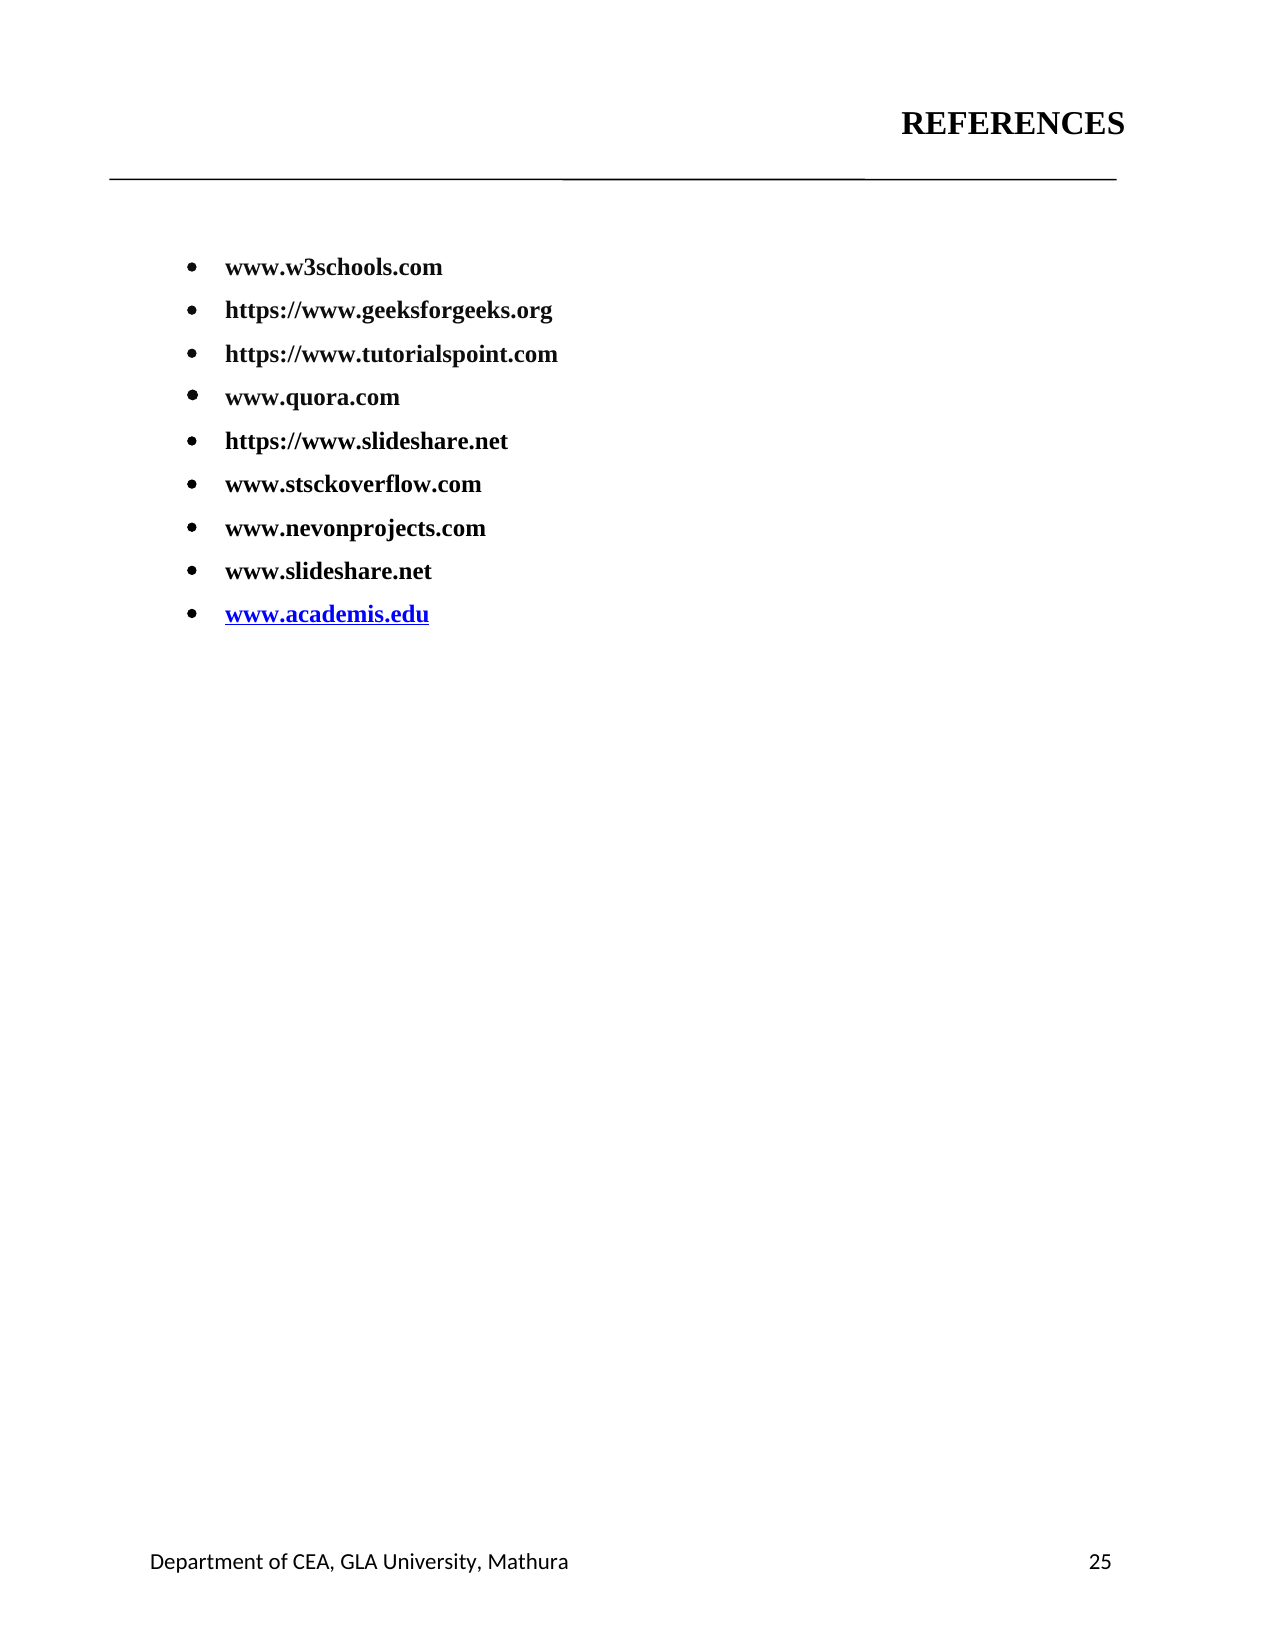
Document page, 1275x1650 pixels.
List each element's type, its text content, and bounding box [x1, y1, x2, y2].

list www.stsckoverflow.com [187, 469, 1125, 498]
list www.w3schools.com [187, 252, 1125, 281]
list https://www.geeksforgeeks.org [187, 296, 1125, 324]
list https://www.slideshare.net [187, 426, 1125, 455]
list www.quora.com [187, 382, 1125, 412]
text REFERENCES [150, 103, 1125, 141]
list www.slideshare.net [187, 556, 1125, 584]
list https://www.tutorialspoint.com [187, 339, 1125, 367]
list www.nevonprojects.com [187, 513, 1125, 541]
list www.academis.edu [187, 599, 1125, 628]
